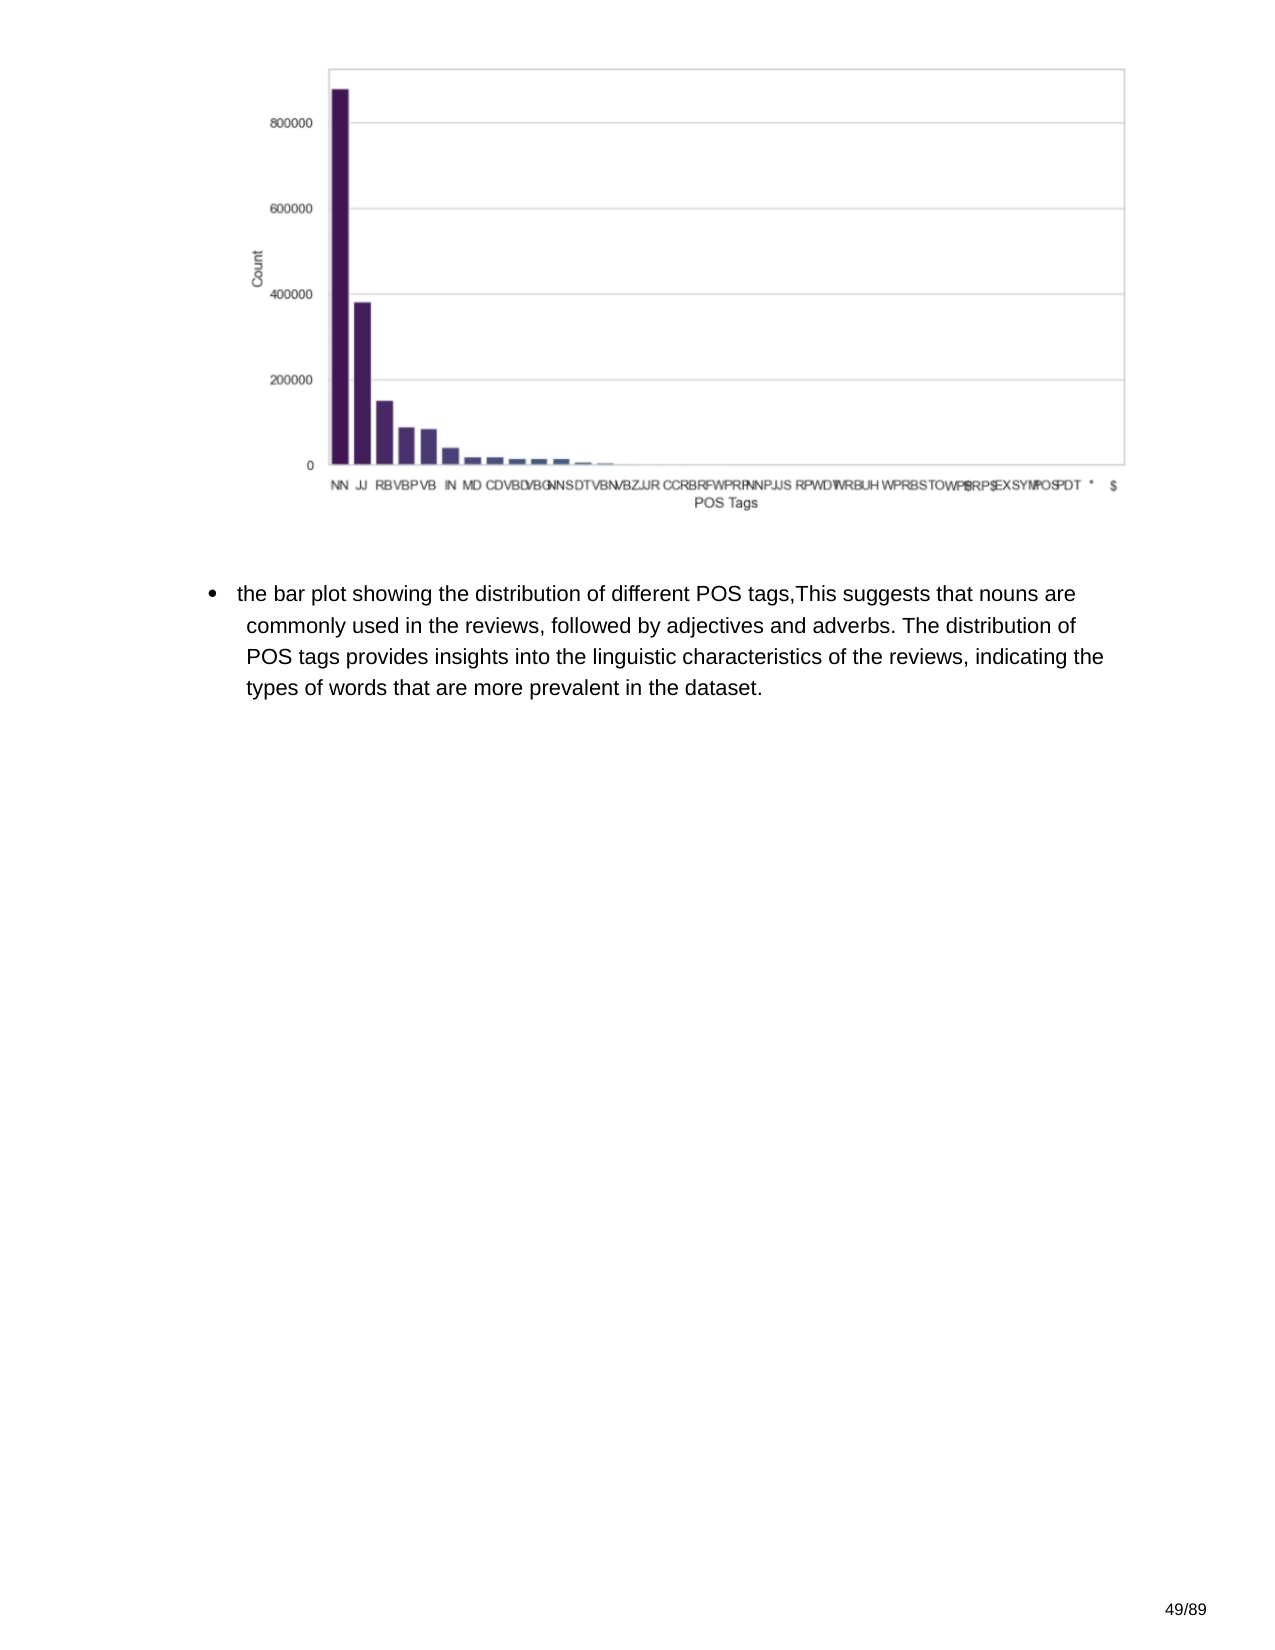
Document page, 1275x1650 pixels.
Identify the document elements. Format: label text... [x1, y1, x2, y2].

list the bar plot showing the distribution of different POS tags,This suggests that nouns are commonly used in the reviews, followed by adjectives and adverbs. The distribution of POS tags provides insights into the linguistic characteristics of the reviews, indicating the types of words that are more prevalent in the dataset. [209, 581, 1107, 700]
picture [236, 68, 1131, 516]
